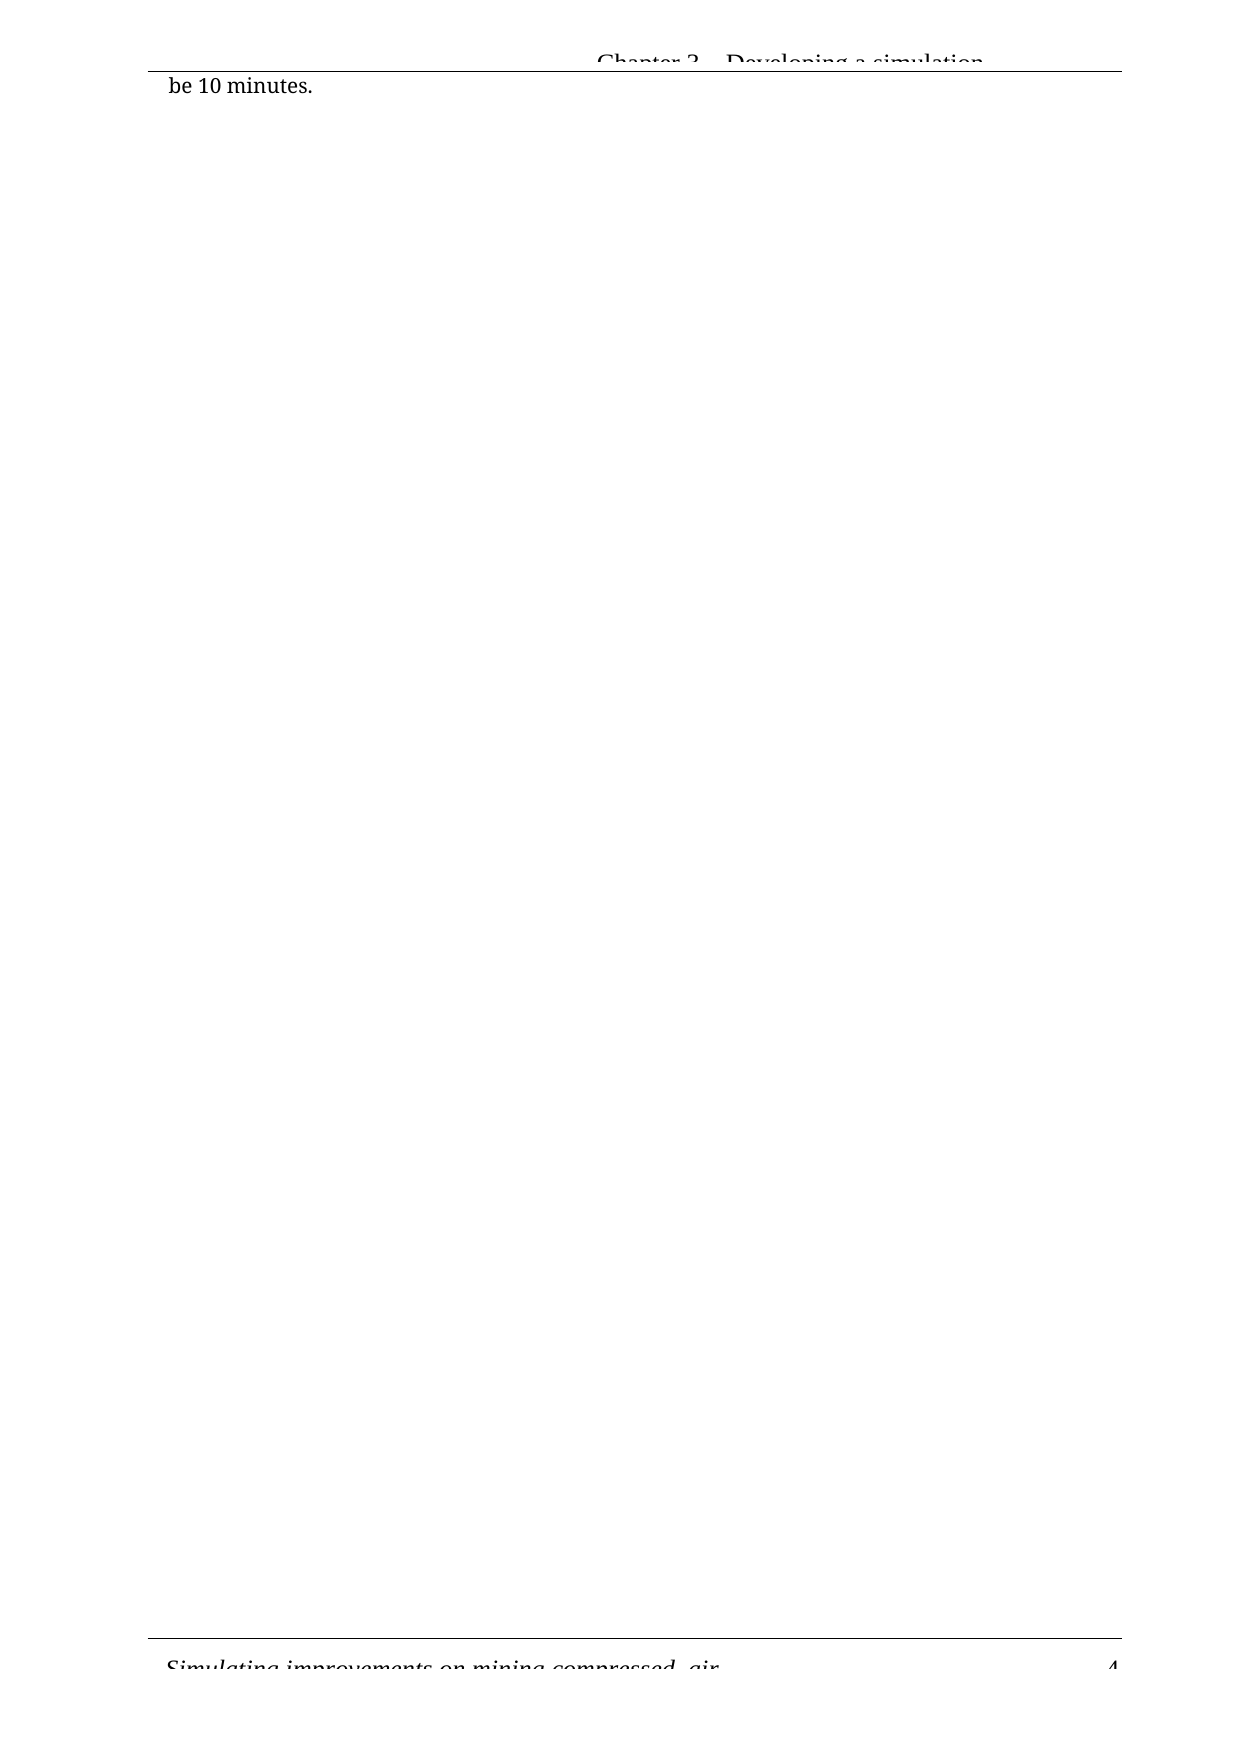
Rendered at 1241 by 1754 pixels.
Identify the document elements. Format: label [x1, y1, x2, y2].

text [147, 71, 1148, 99]
